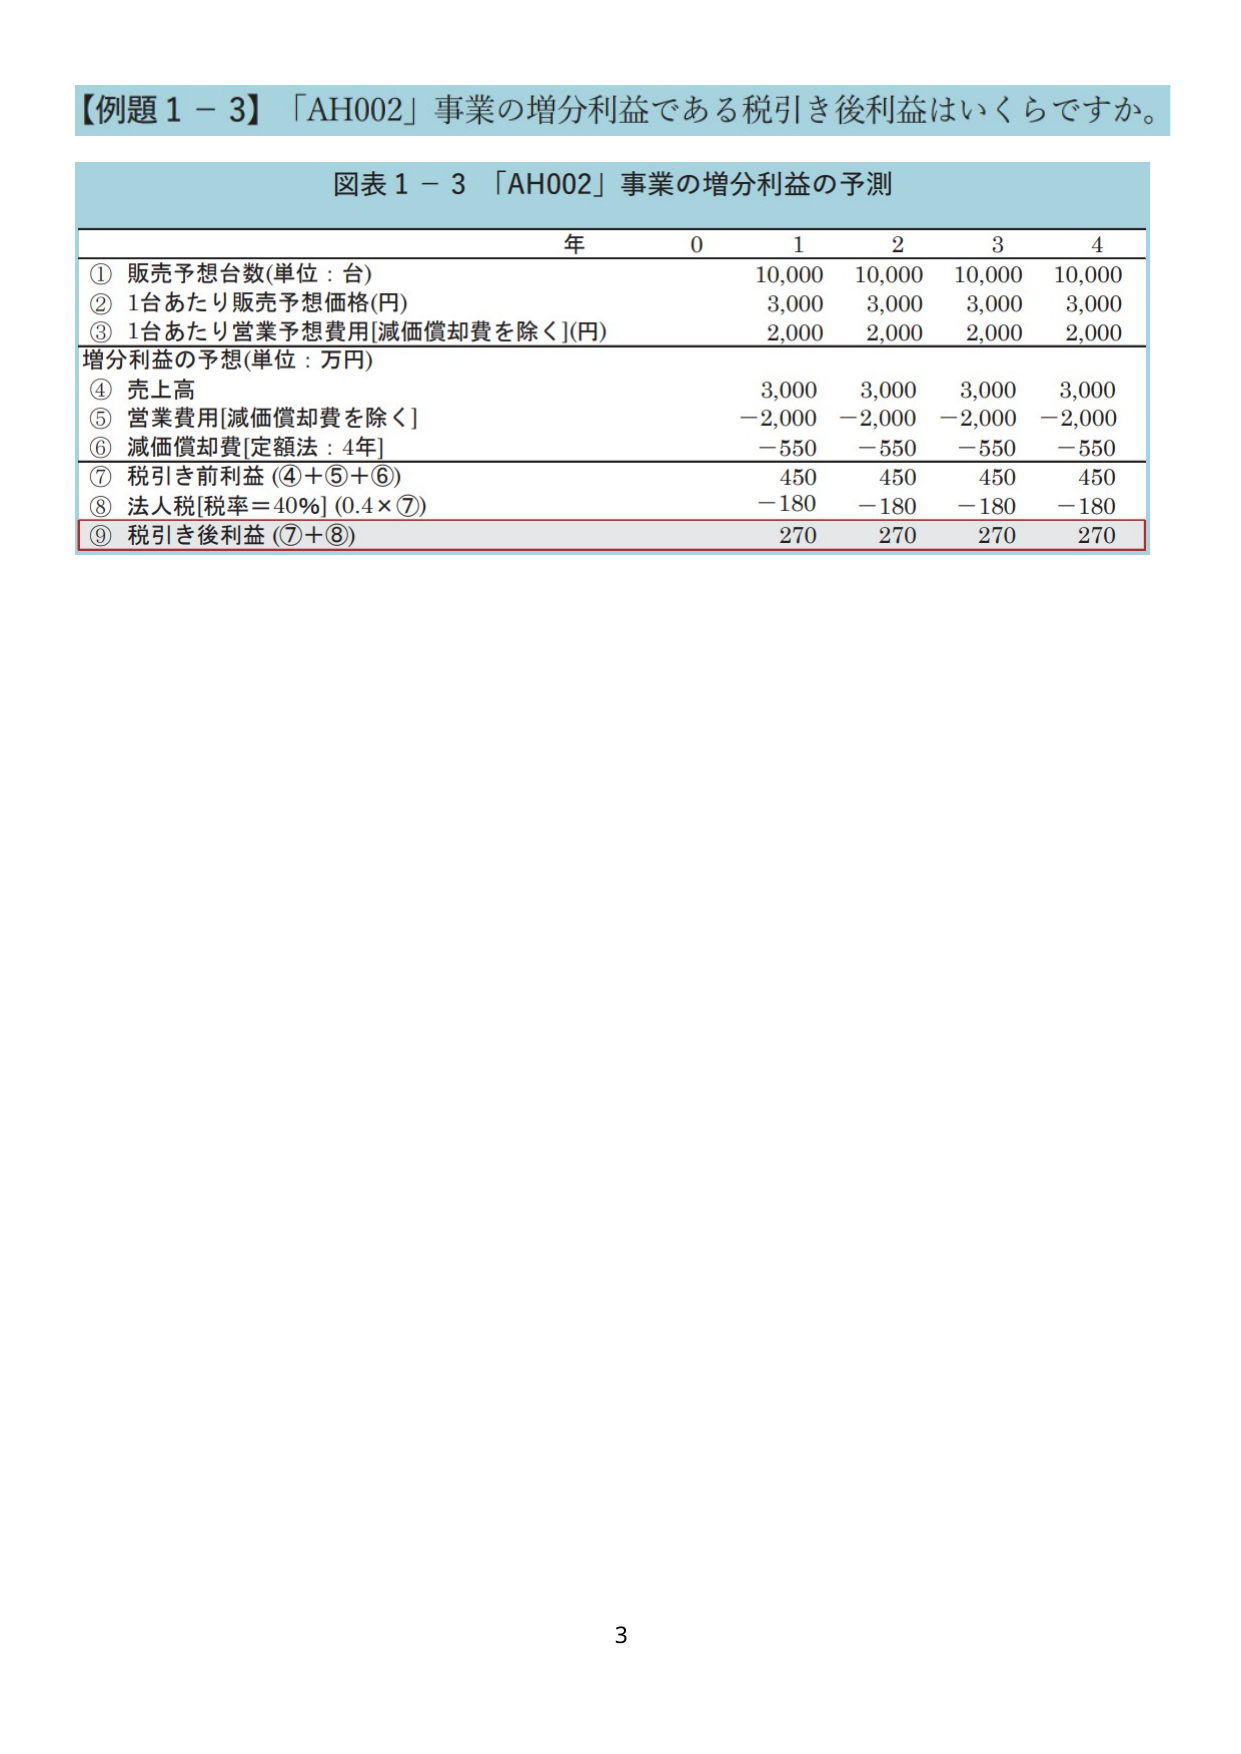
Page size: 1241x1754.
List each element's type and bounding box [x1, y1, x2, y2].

picture [75, 85, 1171, 136]
picture [75, 162, 1150, 555]
